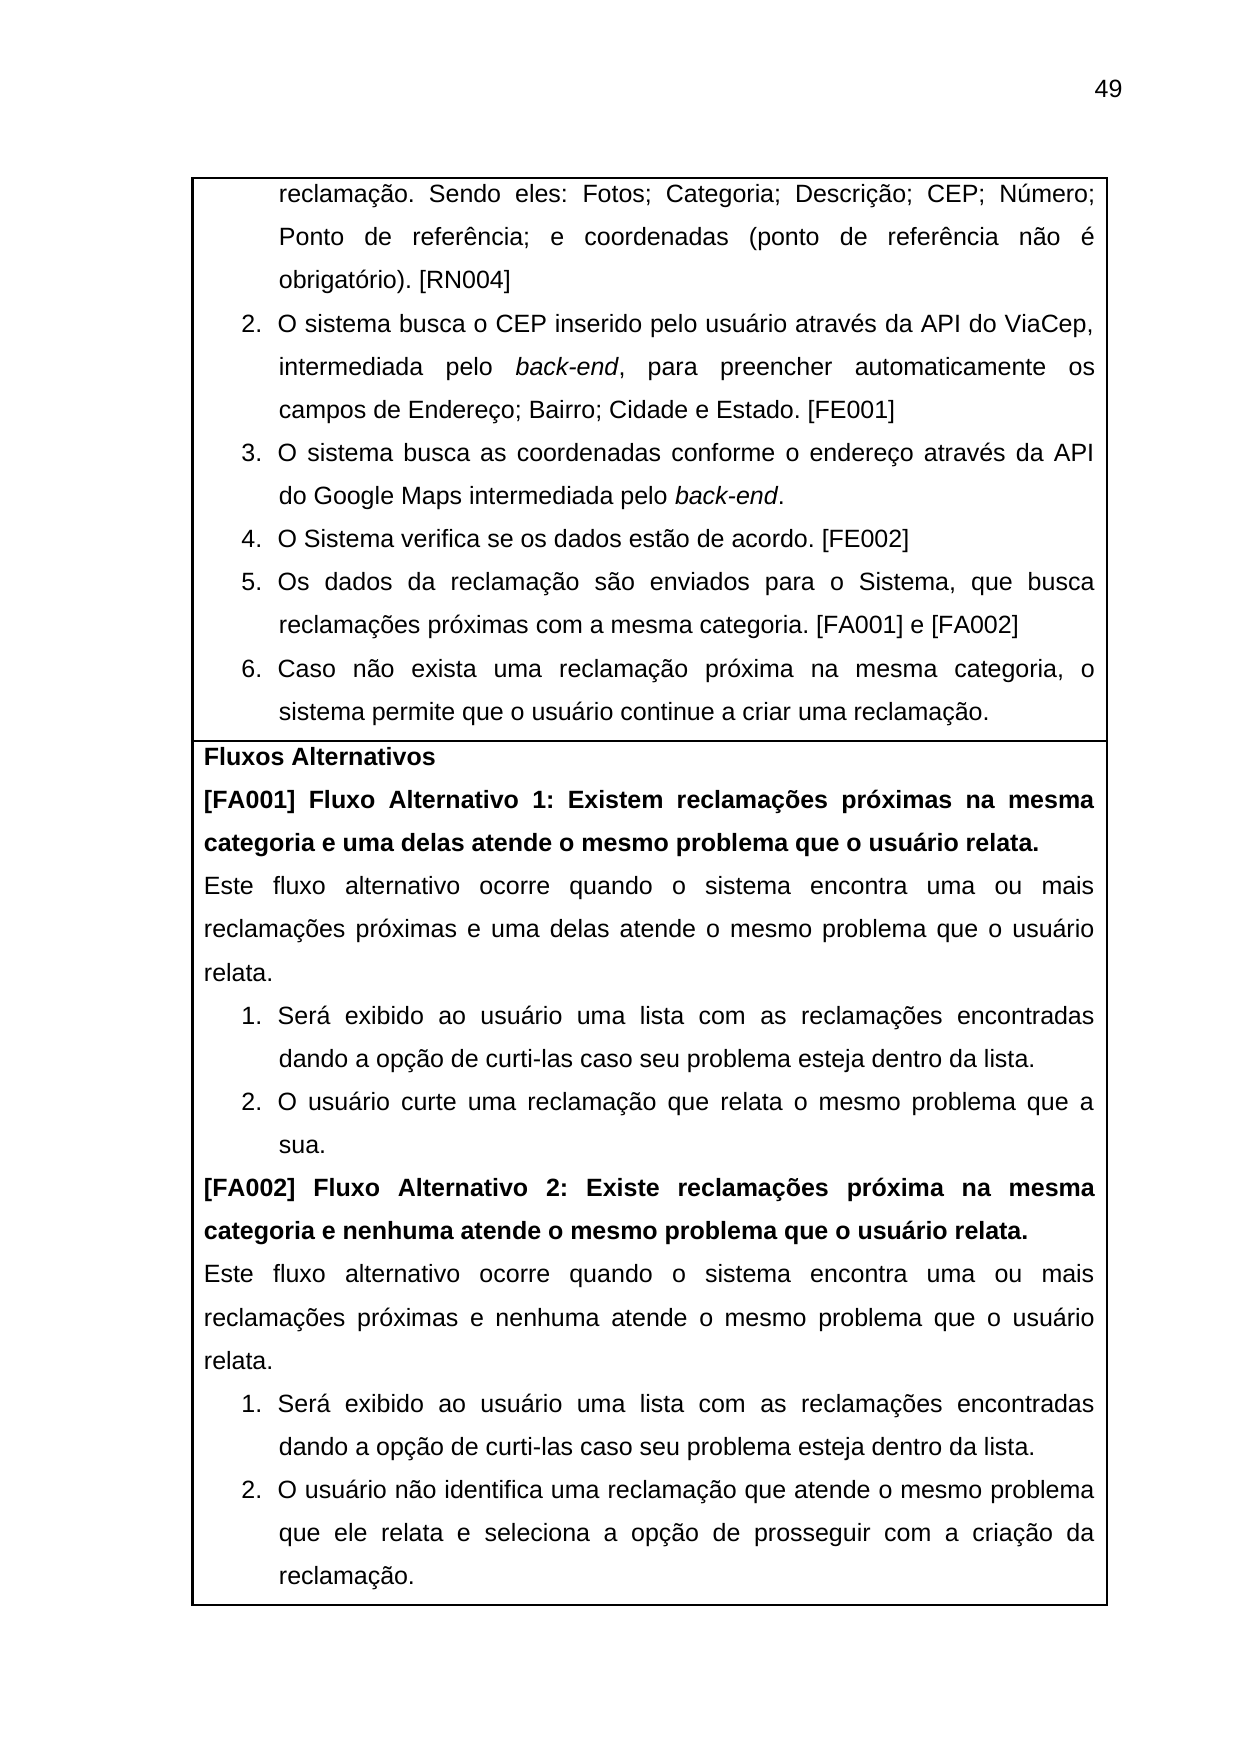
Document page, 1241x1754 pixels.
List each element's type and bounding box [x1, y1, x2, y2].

table_cell [194, 179, 1106, 740]
table_cell [194, 742, 1106, 1604]
